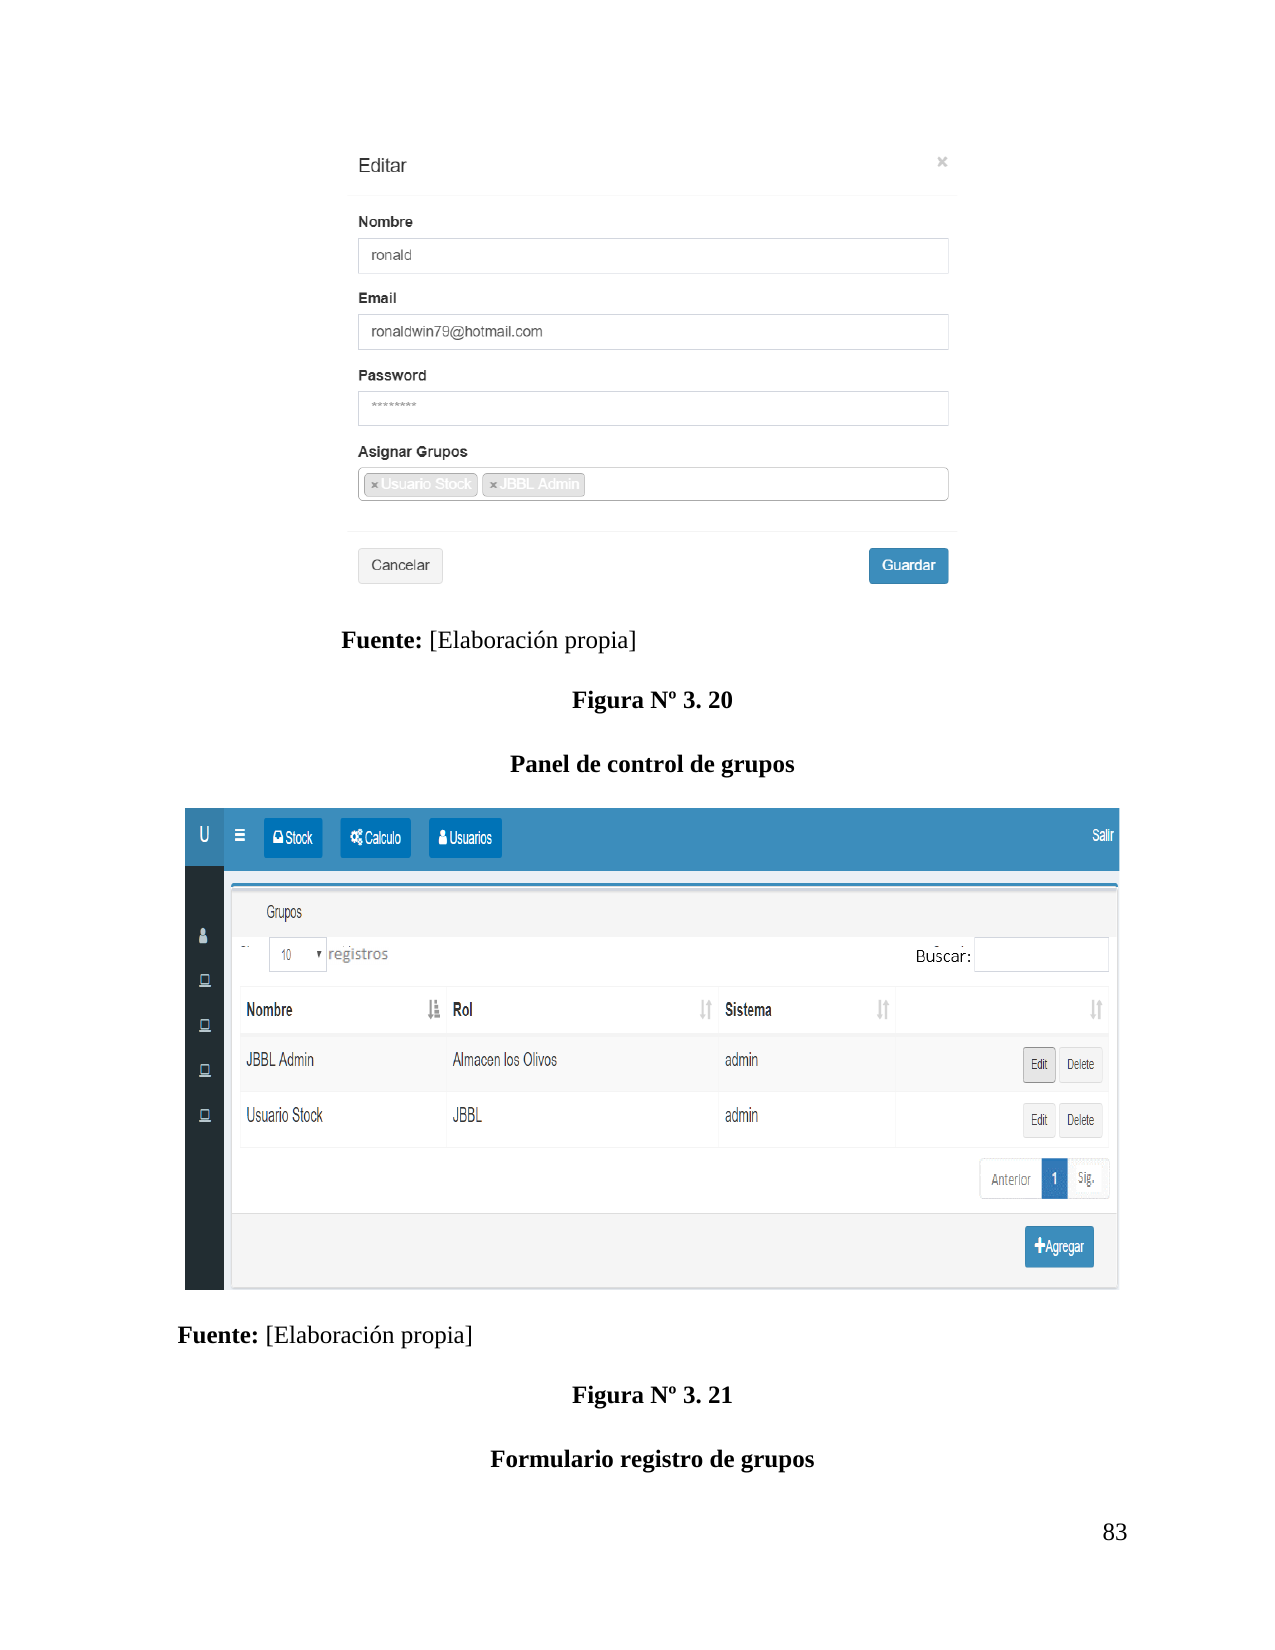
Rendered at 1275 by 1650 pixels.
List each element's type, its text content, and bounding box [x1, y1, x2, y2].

picture [347, 147, 958, 594]
text Formulario registro de grupos [177, 1444, 1127, 1473]
text Figura Nº 3. 20 [177, 685, 1127, 713]
text Fuente: [Elaboración propia] [341, 625, 1127, 654]
text Fuente: [Elaboración propia] [177, 1320, 1127, 1349]
text Figura Nº 3. 21 [177, 1380, 1127, 1409]
text Panel de control de grupos [177, 749, 1127, 777]
picture [185, 808, 1120, 1290]
